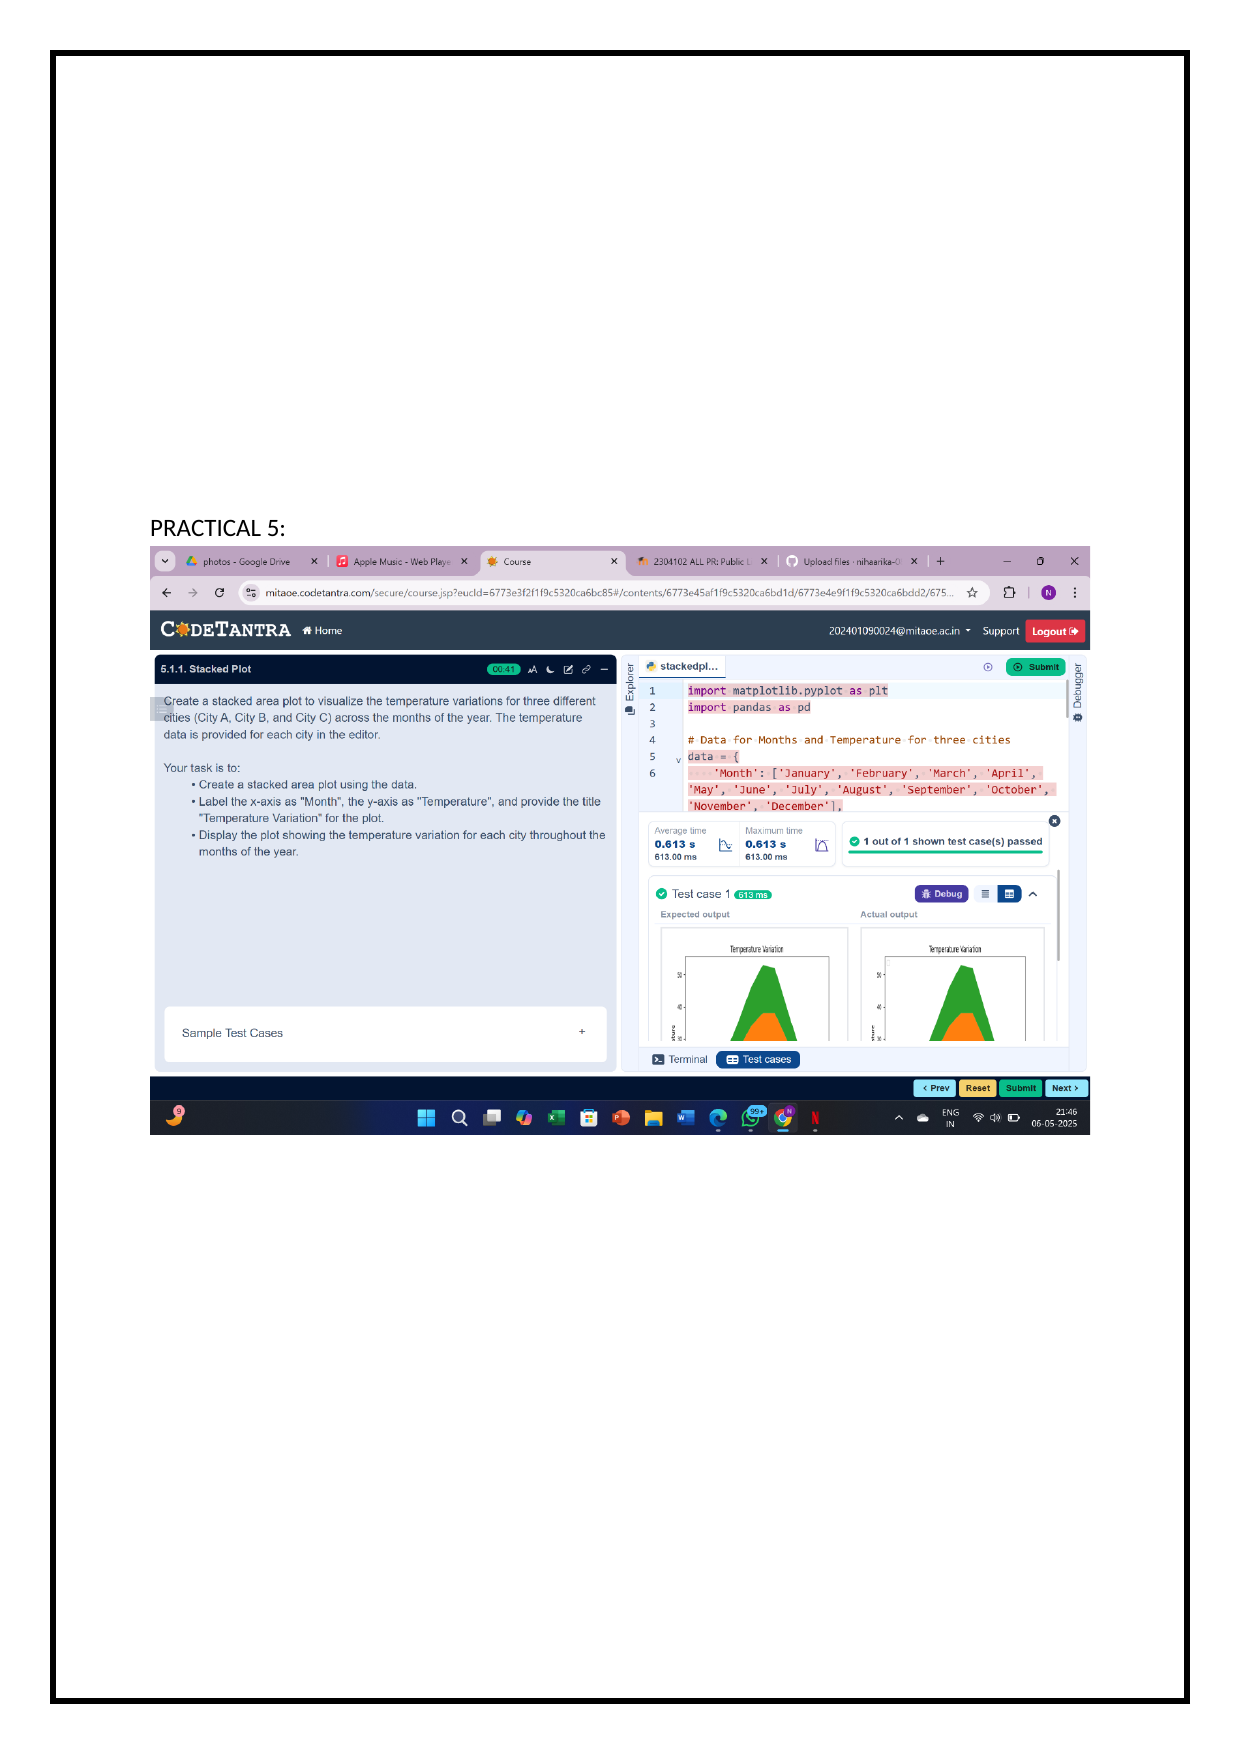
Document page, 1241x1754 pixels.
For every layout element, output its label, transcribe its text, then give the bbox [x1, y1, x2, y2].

picture [150, 546, 1091, 1135]
text PRACTICAL 5: [150, 512, 1090, 546]
